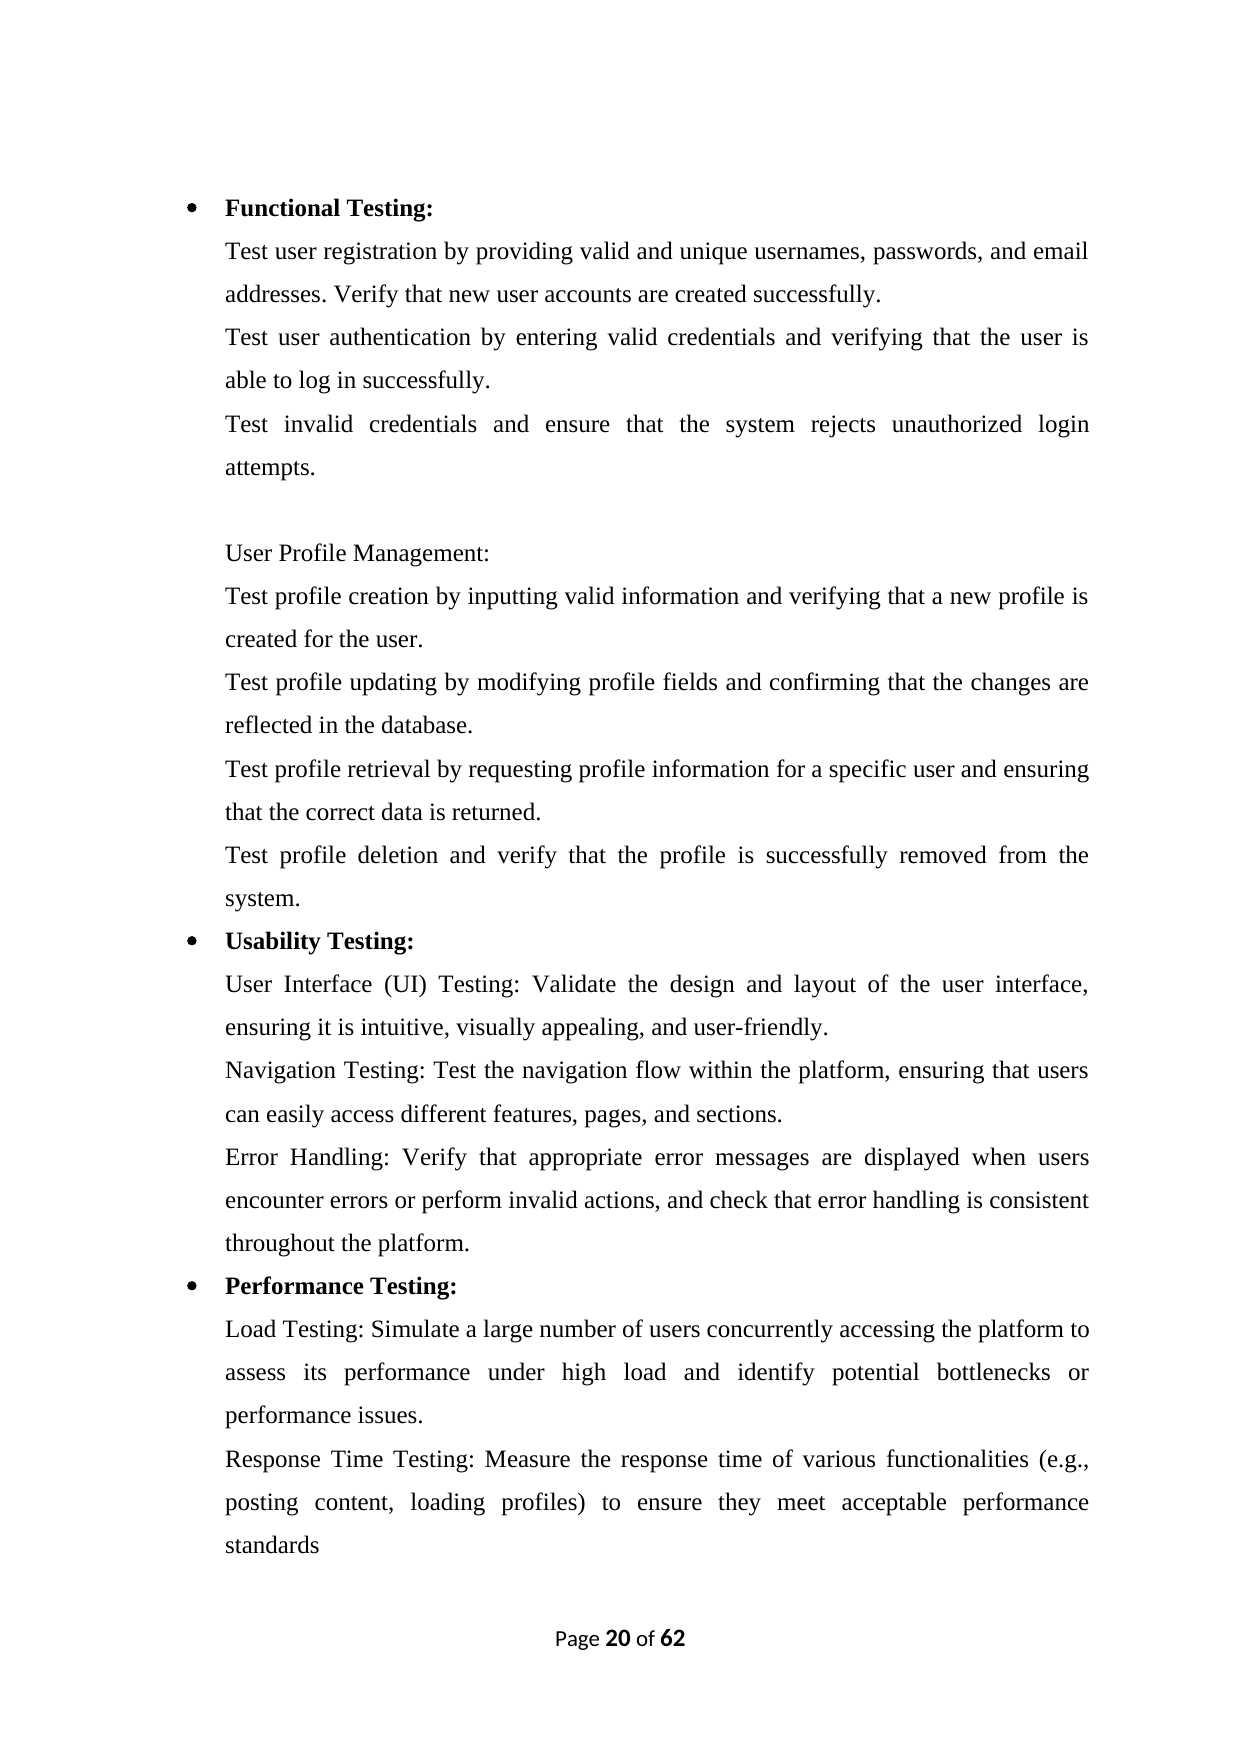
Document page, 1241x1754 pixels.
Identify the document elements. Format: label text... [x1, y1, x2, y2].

list Usability Testing: [187, 926, 1090, 955]
text Test invalid credentials and ensure that the system rejects unauthorized login attempts. [225, 409, 1090, 481]
text Error Handling: Verify that appropriate error messages are displayed when users encounter errors or perform invalid actions, and check that error handling is consistent throughout the platform. [225, 1142, 1090, 1257]
text Load Testing: Simulate a large number of users concurrently accessing the platform to assess its performance under high load and identify potential bottlenecks or performance issues. [225, 1314, 1090, 1429]
list Performance Testing: [187, 1271, 1090, 1300]
text Test user registration by providing valid and unique usernames, passwords, and email addresses. Verify that new user accounts are created successfully. [225, 236, 1090, 308]
text Navigation Testing: Test the navigation flow within the platform, ensuring that users can easily access different features, pages, and sections. [225, 1056, 1090, 1127]
text User Profile Management: [225, 538, 1090, 567]
text Test profile deletion and verify that the profile is successfully removed from the system. [225, 840, 1090, 912]
text Test user authentication by entering valid credentials and verifying that the user is able to log in successfully. [225, 322, 1090, 394]
text Response Time Testing: Measure the response time of various functionalities (e.g., posting content, loading profiles) to ensure they meet acceptable performance standards [225, 1444, 1090, 1559]
text Test profile retrieval by requesting profile information for a specific user and ensuring that the correct data is returned. [225, 754, 1090, 826]
text Test profile updating by modifying profile fields and confirming that the changes are reflected in the database. [225, 667, 1090, 739]
text Test profile creation by inputting valid information and verifying that a new profile is created for the user. [225, 581, 1090, 653]
text User Interface (UI) Testing: Validate the design and layout of the user interface, ensuring it is intuitive, visually appealing, and user-friendly. [225, 969, 1090, 1041]
list Functional Testing: [187, 193, 1090, 222]
